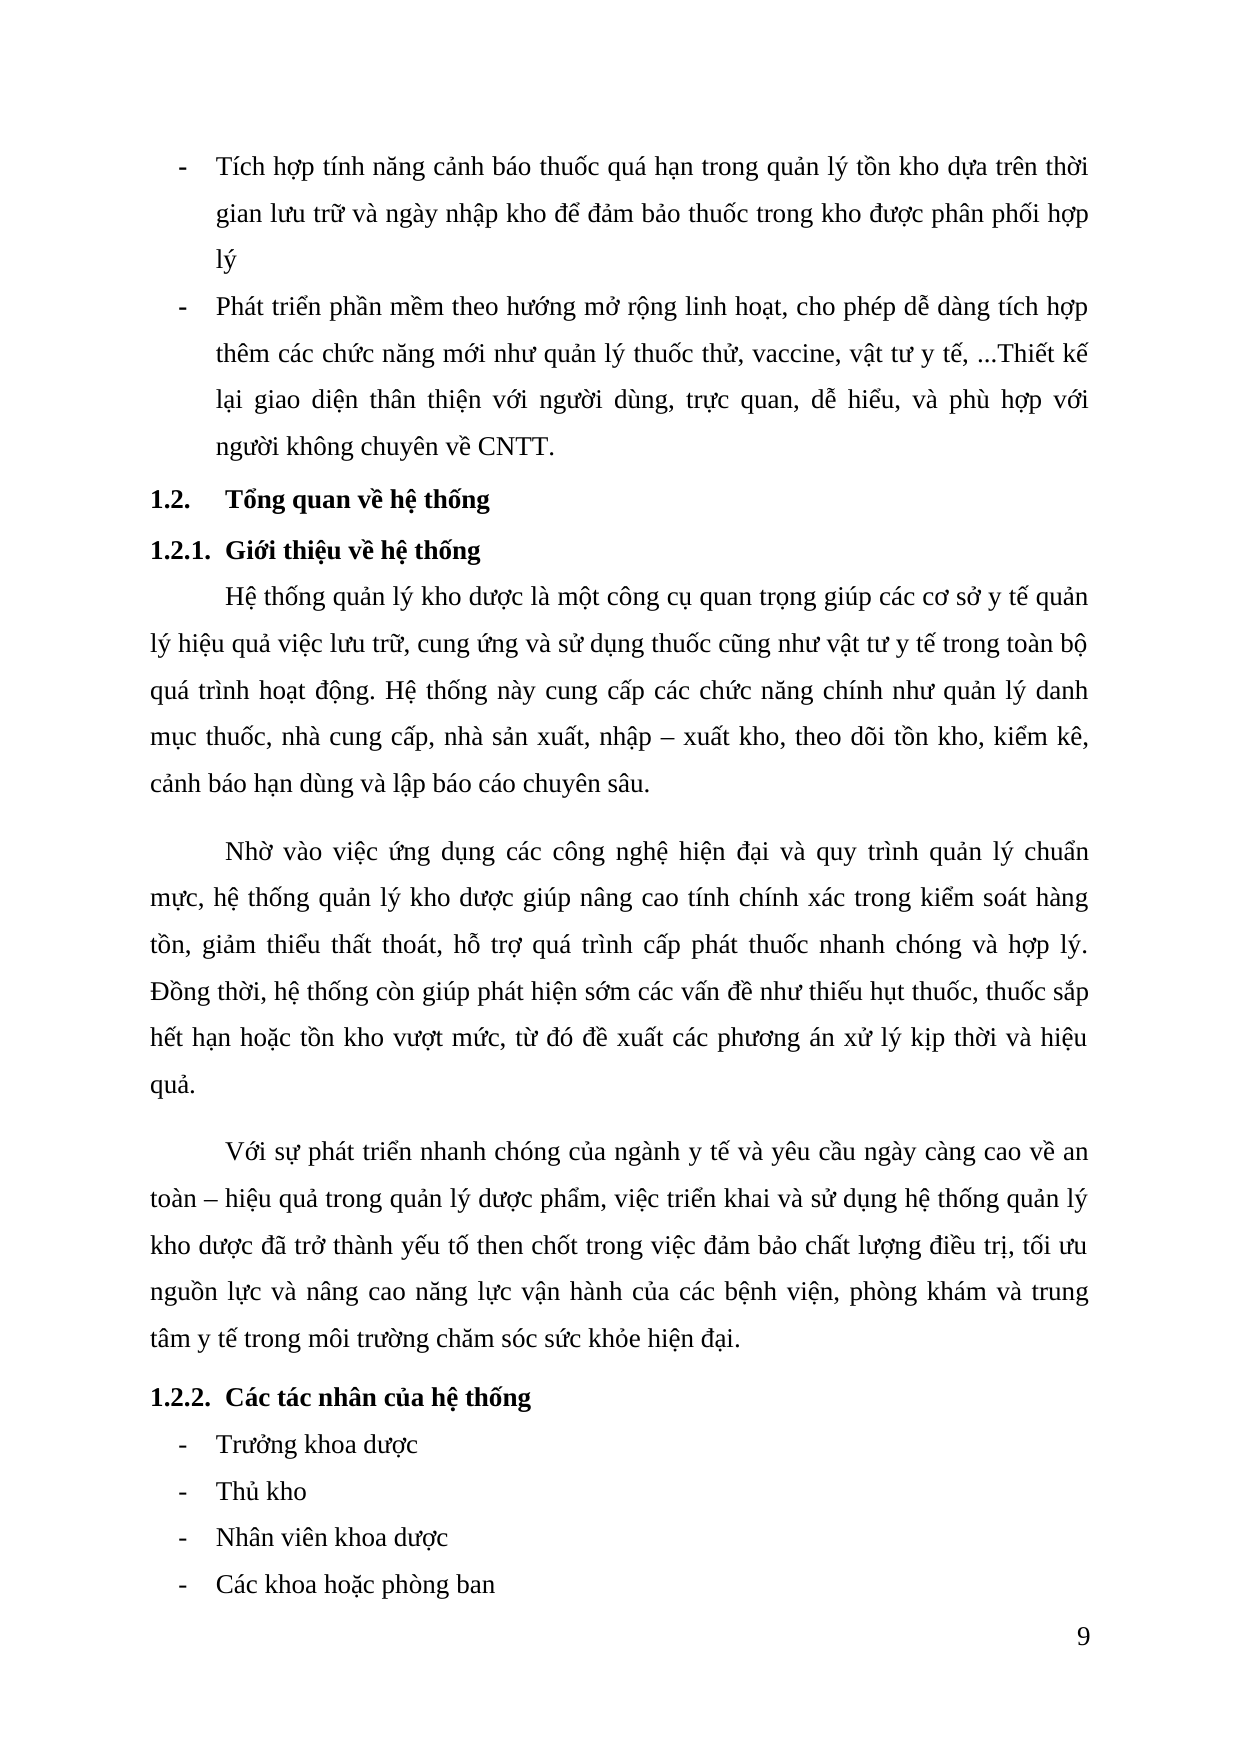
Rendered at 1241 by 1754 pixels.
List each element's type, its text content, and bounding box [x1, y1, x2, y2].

list Trưởng khoa dược [178, 1428, 1090, 1459]
list Tích hợp tính năng cảnh báo thuốc quá hạn trong quản lý tồn kho dựa trên thời gian lưu trữ và ngày nhập kho để đảm bảo thuốc trong kho được phân phối hợp lý [178, 150, 1090, 274]
text Nhờ vào việc ứng dụng các công nghệ hiện đại và quy trình quản lý chuẩn mực, hệ thống quản lý kho dược giúp nâng cao tính chính xác trong kiểm soát hàng tồn, giảm thiểu thất thoát, hỗ trợ quá trình cấp phát thuốc nhanh chóng và hợp lý. Đồng thời, hệ thống còn giúp phát hiện sớm các vấn đề như thiếu hụt thuốc, thuốc sắp hết hạn hoặc tồn kho vượt mức, từ đó đề xuất các phương án xử lý kịp thời và hiệu quả. [150, 834, 1090, 1099]
subtitle Các tác nhân của hệ thống [150, 1381, 1090, 1412]
list Thủ kho [178, 1474, 1090, 1506]
text Với sự phát triển nhanh chóng của ngành y tế và yêu cầu ngày càng cao về an toàn – hiệu quả trong quản lý dược phẩm, việc triển khai và sử dụng hệ thống quản lý kho dược đã trở thành yếu tố then chốt trong việc đảm bảo chất lượng điều trị, tối ưu nguồn lực và nâng cao năng lực vận hành của các bệnh viện, phòng khám và trung tâm y tế trong môi trường chăm sóc sức khỏe hiện đại. [150, 1135, 1090, 1353]
list Phát triển phần mềm theo hướng mở rộng linh hoạt, cho phép dễ dàng tích hợp thêm các chức năng mới như quản lý thuốc thử, vaccine, vật tư y tế, ...Thiết kế lại giao diện thân thiện với người dùng, trực quan, dễ hiểu, và phù hợp với người không chuyên về CNTT. [178, 290, 1090, 461]
list Nhân viên khoa dược [178, 1521, 1090, 1552]
subtitle Giới thiệu về hệ thống [150, 534, 1090, 565]
subtitle Tổng quan về hệ thống [150, 483, 1090, 514]
list Các khoa hoặc phòng ban [178, 1568, 1090, 1599]
text Hệ thống quản lý kho dược là một công cụ quan trọng giúp các cơ sở y tế quản lý hiệu quả việc lưu trữ, cung ứng và sử dụng thuốc cũng như vật tư y tế trong toàn bộ quá trình hoạt động. Hệ thống này cung cấp các chức năng chính như quản lý danh mục thuốc, nhà cung cấp, nhà sản xuất, nhập – xuất kho, theo dõi tồn kho, kiểm kê, cảnh báo hạn dùng và lập báo cáo chuyên sâu. [150, 580, 1090, 798]
